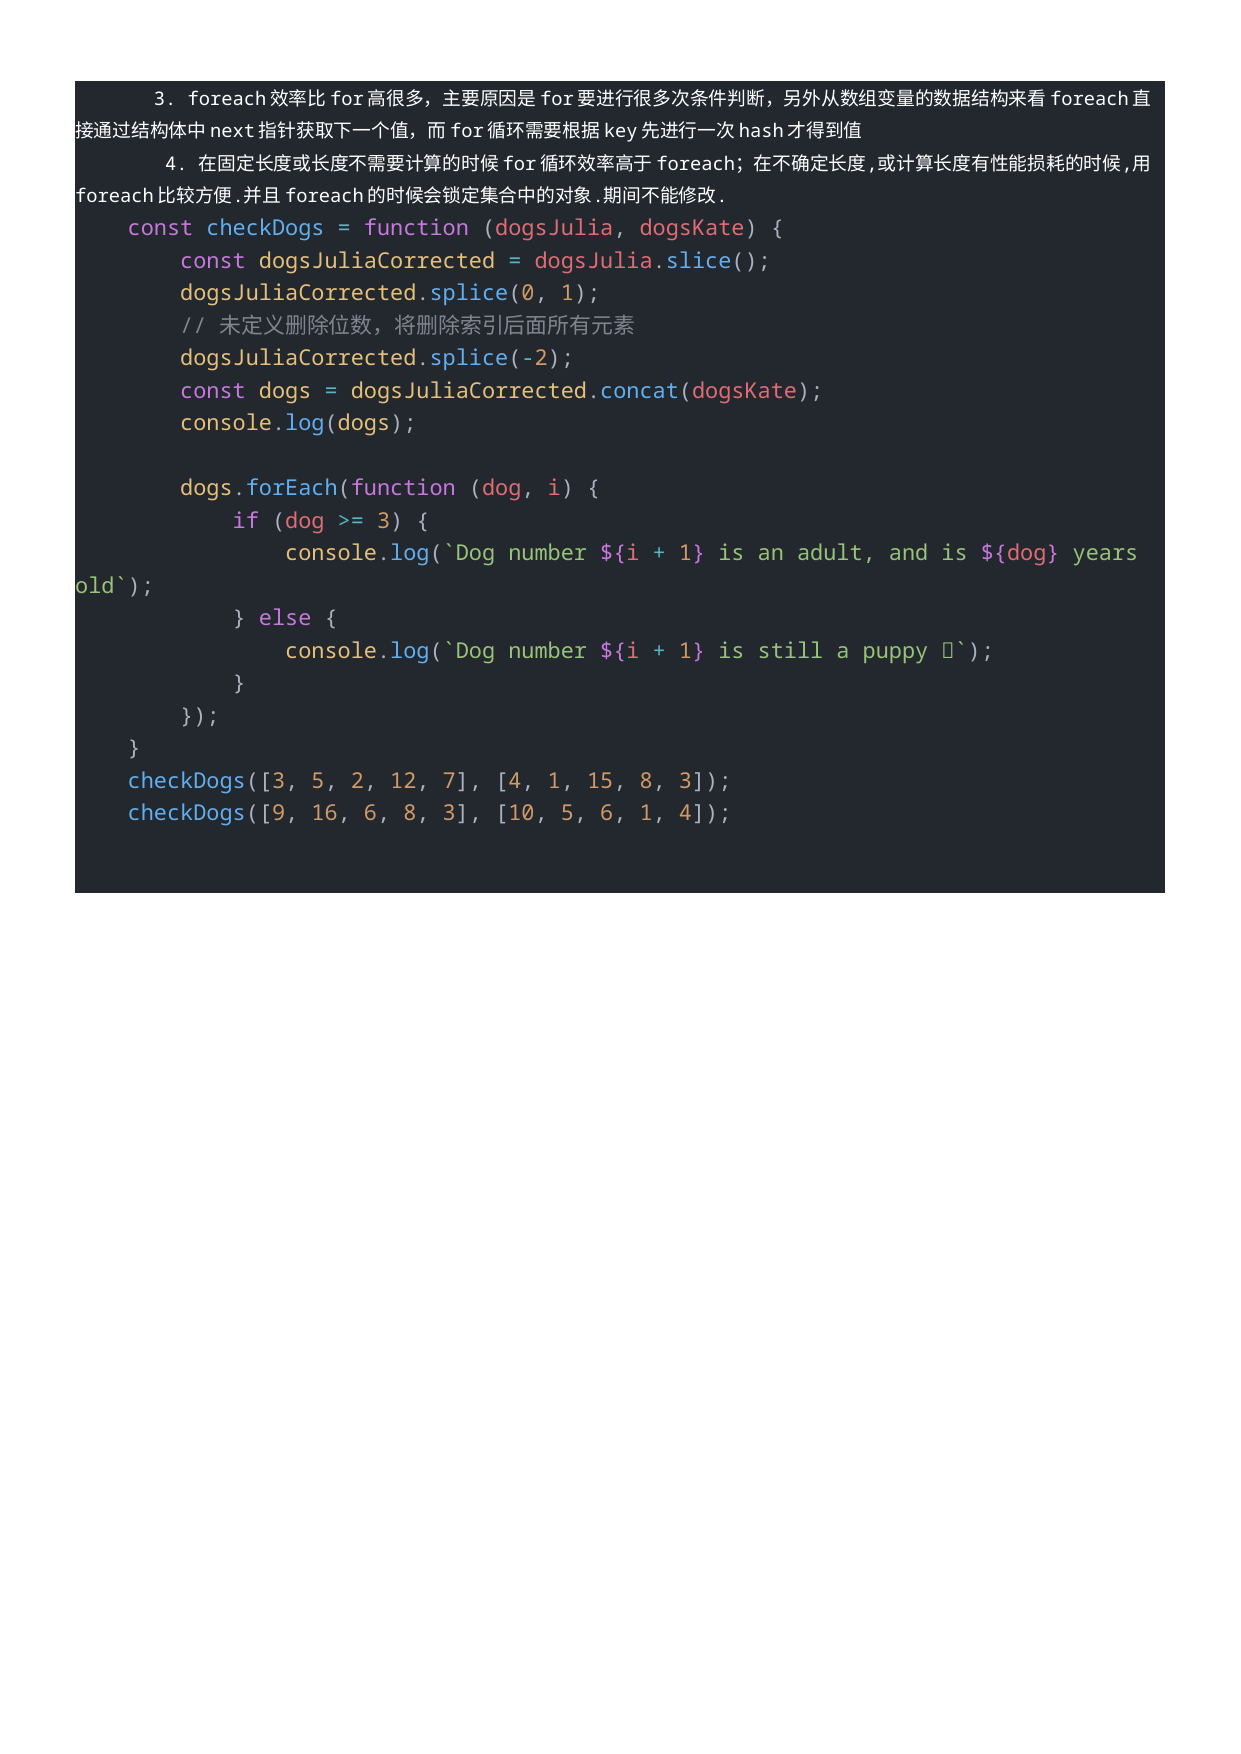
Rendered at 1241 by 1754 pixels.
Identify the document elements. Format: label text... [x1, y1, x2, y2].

text }); [75, 698, 1165, 731]
text } else { [75, 601, 1165, 633]
text dogs.forEach(function (dog, i) { [75, 471, 1165, 503]
text const checkDogs = function (dogsJulia, dogsKate) { [75, 211, 1165, 243]
text checkDogs([9, 16, 6, 8, 3], [10, 5, 6, 1, 4]); [75, 796, 1165, 828]
text if (dog >= 3) { [75, 503, 1165, 536]
text 3. foreach效率比for高很多，主要原因是for要进行很多次条件判断，另外从数组变量的数据结构来看foreach直接通过结构体中next指针获取下一个值，而for循环需要根据key先进行一次hash才得到值 [75, 81, 1165, 146]
text dogsJuliaCorrected.splice(0, 1); [75, 276, 1165, 308]
text dogsJuliaCorrected.splice(-2); [75, 341, 1165, 373]
text const dogsJuliaCorrected = dogsJulia.slice(); [75, 243, 1165, 276]
text } [75, 666, 1165, 698]
text const dogs = dogsJuliaCorrected.concat(dogsKate); [75, 373, 1165, 406]
text console.log(`Dog number ${i + 1} is still a puppy 🐶`); [75, 633, 1165, 666]
text console.log(dogs); [75, 406, 1165, 438]
text checkDogs([3, 5, 2, 12, 7], [4, 1, 15, 8, 3]); [75, 763, 1165, 796]
text 4. 在固定长度或长度不需要计算的时候for循环效率高于foreach；在不确定长度,或计算长度有性能损耗的时候,用foreach比较方便.并且foreach的时候会锁定集合中的对象.期间不能修改. [75, 146, 1165, 211]
text console.log(`Dog number ${i + 1} is an adult, and is ${dog} years old`); [75, 536, 1165, 601]
text } [75, 731, 1165, 763]
text // 未定义删除位数，将删除索引后面所有元素 [75, 308, 1165, 341]
